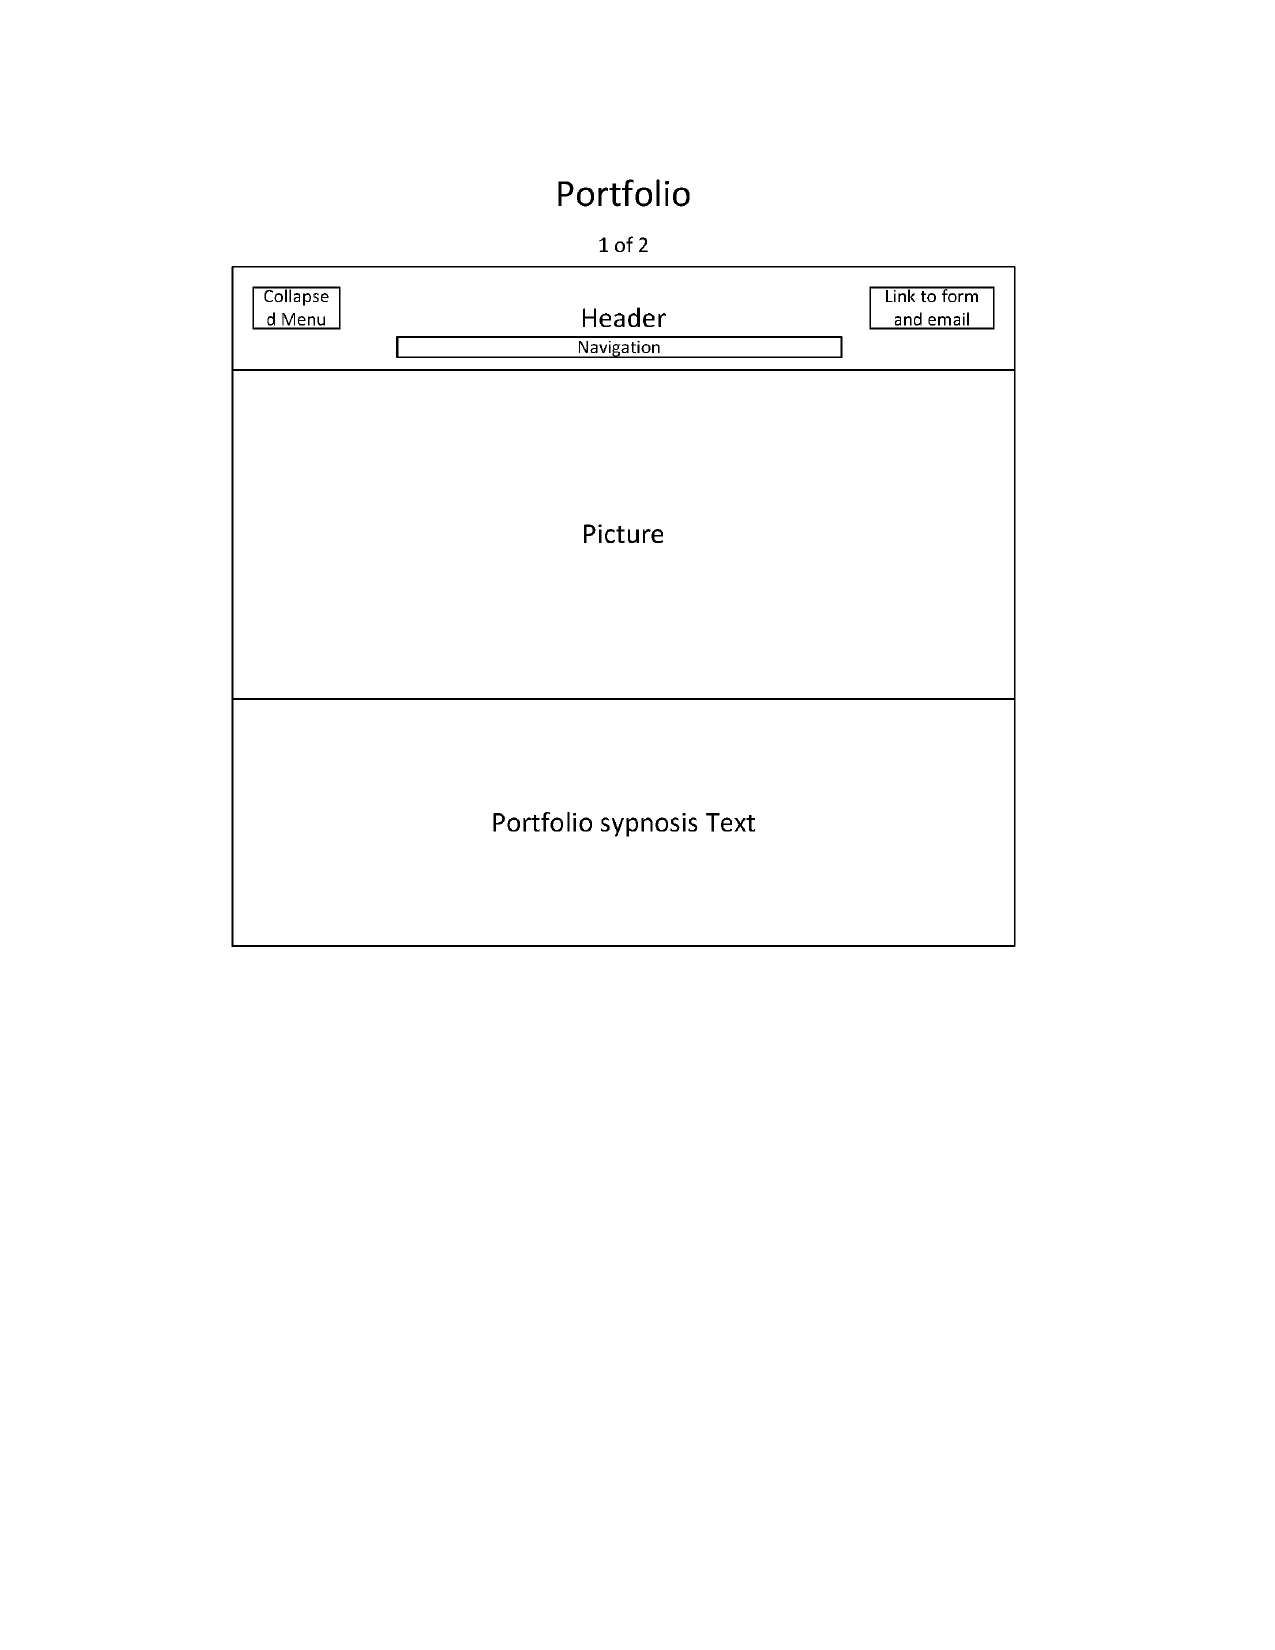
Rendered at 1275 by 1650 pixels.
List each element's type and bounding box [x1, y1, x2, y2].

picture [150, 150, 1104, 1499]
